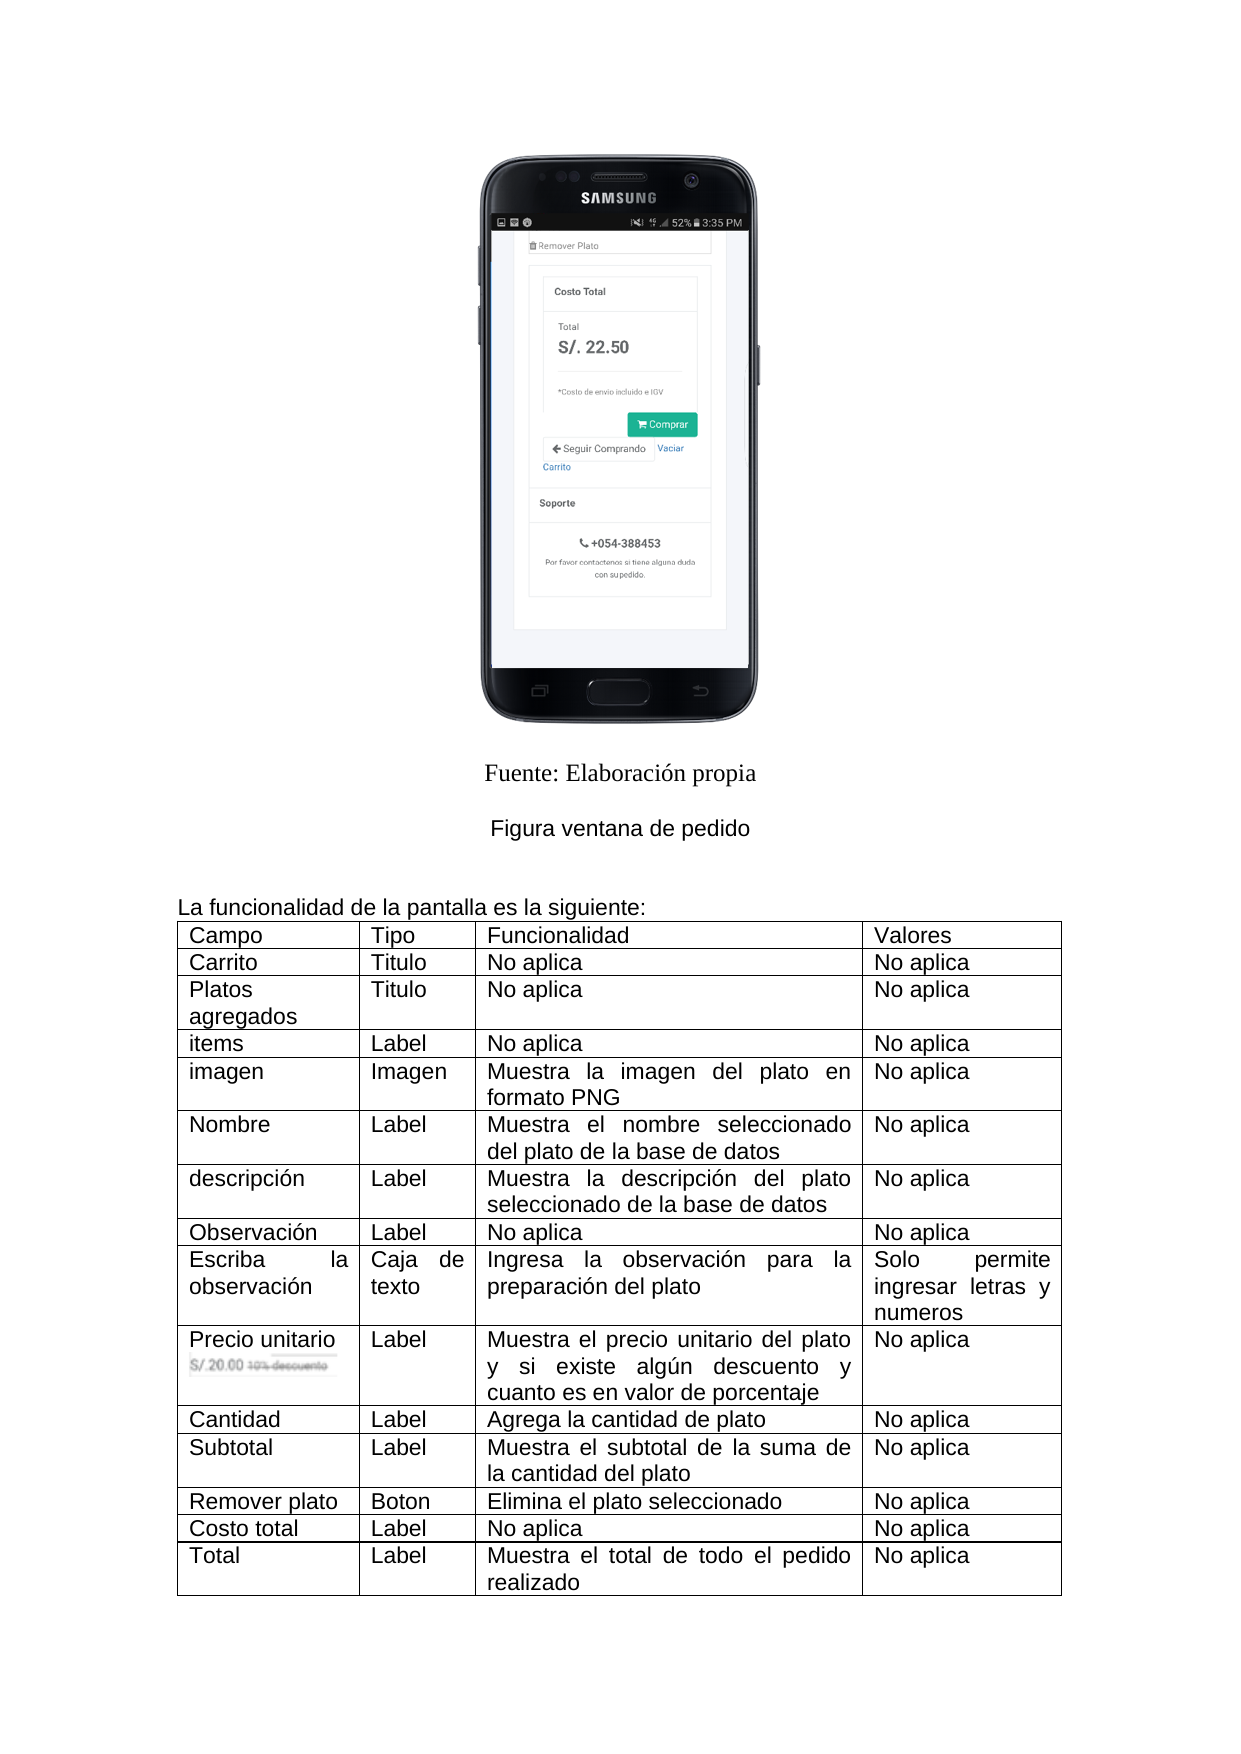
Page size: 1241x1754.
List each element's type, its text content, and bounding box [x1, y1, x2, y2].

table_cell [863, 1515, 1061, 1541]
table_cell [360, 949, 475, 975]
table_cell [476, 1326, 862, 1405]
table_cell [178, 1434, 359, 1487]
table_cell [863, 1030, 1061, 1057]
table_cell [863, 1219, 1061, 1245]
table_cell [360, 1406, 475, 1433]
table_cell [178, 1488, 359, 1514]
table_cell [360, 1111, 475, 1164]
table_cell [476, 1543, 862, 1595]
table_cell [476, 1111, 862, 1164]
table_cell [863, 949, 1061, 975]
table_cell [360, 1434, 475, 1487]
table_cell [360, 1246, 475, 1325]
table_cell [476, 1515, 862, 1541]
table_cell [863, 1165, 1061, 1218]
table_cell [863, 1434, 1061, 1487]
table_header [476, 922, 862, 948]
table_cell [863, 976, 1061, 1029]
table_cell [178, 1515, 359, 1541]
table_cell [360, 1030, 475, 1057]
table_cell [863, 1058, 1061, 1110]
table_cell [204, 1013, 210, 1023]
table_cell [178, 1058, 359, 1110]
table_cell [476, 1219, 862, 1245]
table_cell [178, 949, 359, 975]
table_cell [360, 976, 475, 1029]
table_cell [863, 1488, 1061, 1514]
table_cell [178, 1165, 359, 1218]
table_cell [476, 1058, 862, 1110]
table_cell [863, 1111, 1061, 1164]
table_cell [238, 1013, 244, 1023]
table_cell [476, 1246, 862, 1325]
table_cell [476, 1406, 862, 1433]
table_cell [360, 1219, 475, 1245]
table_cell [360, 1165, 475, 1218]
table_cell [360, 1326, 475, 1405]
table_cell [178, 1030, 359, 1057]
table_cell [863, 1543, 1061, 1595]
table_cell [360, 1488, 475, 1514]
picture [188, 1352, 338, 1377]
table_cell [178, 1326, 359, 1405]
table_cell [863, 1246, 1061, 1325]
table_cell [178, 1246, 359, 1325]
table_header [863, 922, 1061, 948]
picture [460, 147, 780, 732]
text La funcionalidad de la pantalla es la siguiente: [177, 894, 1063, 921]
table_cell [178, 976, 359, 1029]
text Figura ventana de pedido [177, 815, 1063, 842]
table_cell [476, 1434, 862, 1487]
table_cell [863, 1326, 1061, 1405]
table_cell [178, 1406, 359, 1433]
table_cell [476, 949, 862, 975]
text Fuente: Elaboración propia [177, 758, 1063, 786]
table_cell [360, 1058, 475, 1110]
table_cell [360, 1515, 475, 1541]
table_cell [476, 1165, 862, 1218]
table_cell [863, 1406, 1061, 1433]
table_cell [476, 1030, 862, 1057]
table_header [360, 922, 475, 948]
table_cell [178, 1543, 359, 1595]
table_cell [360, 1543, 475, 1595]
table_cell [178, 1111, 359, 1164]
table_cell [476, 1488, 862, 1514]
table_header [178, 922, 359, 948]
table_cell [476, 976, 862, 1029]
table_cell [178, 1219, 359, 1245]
